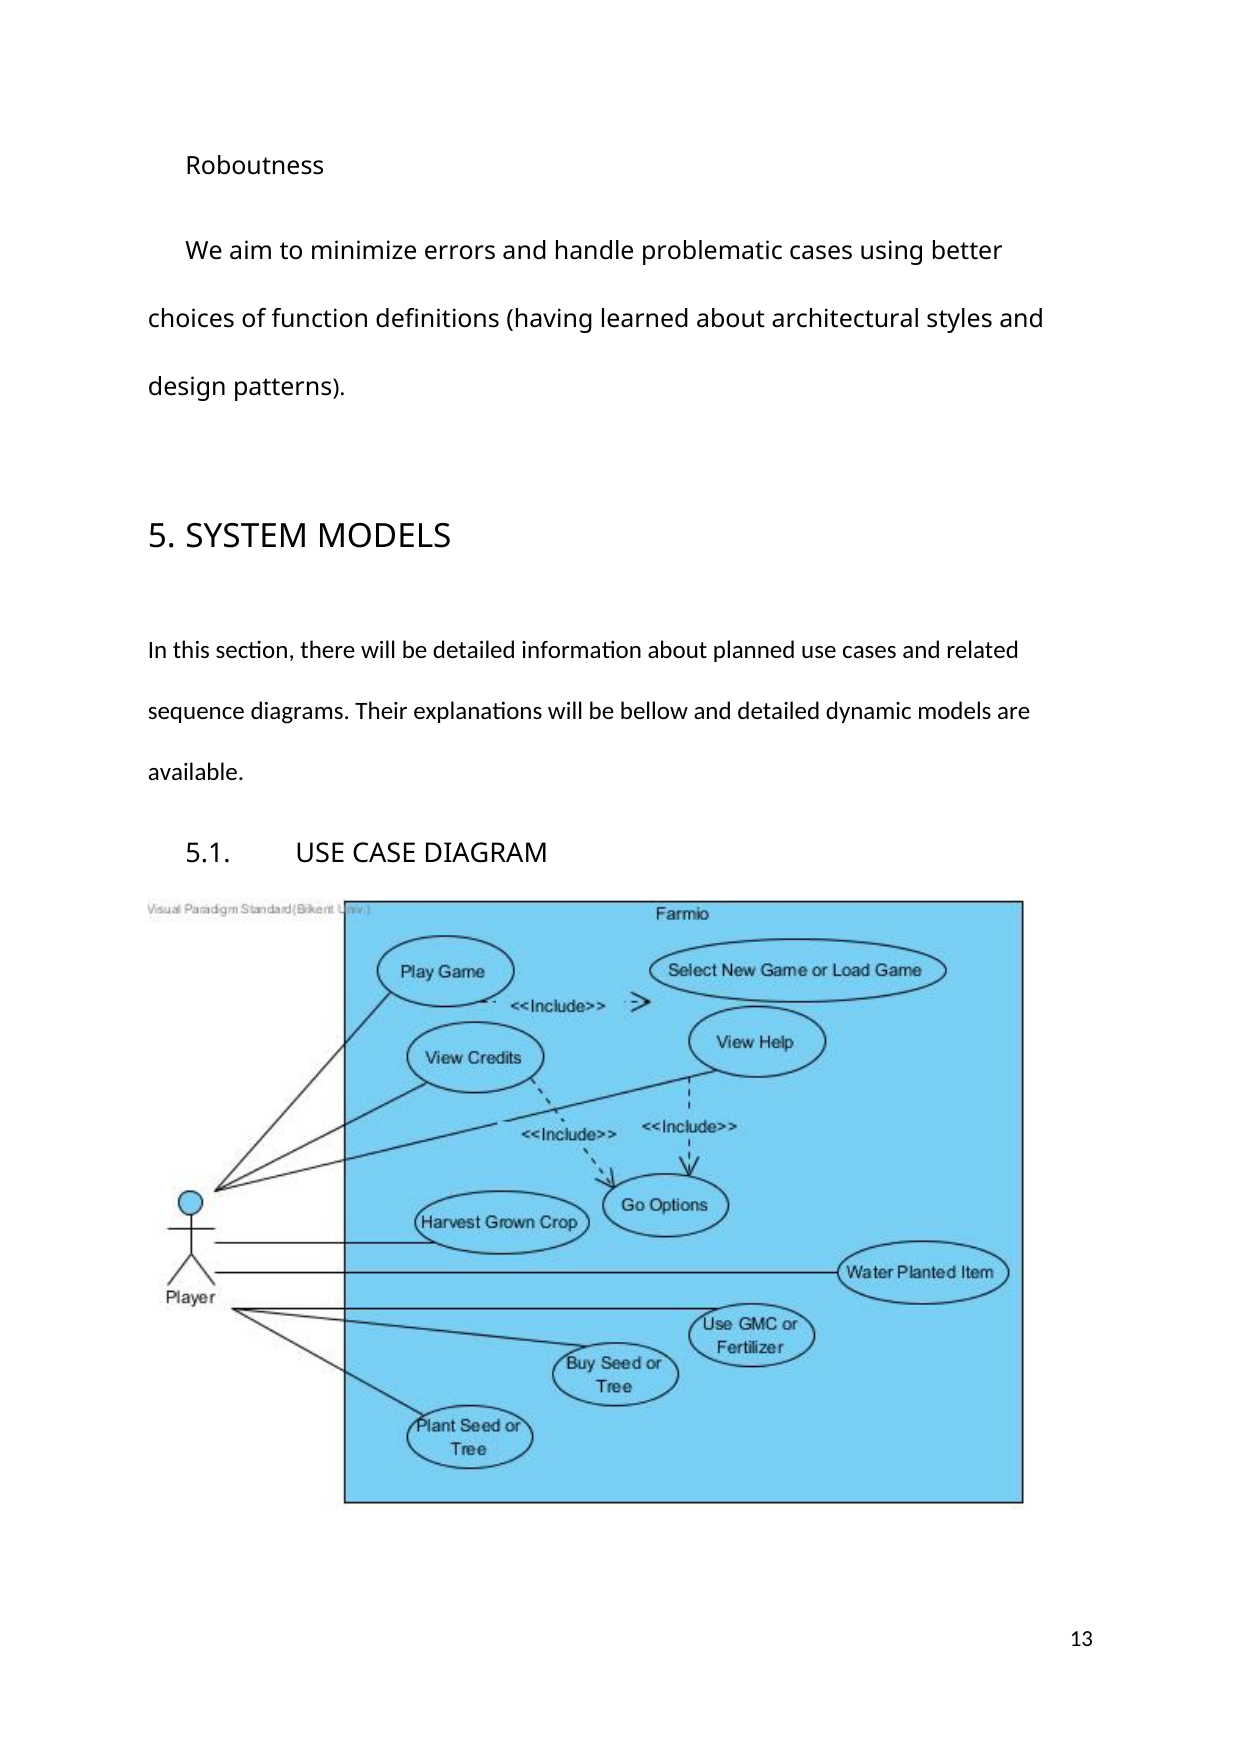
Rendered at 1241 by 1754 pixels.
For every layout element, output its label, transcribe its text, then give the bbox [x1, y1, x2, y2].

picture [147, 898, 1030, 1510]
text Roboutness [185, 148, 1093, 182]
subtitle SYSTEM MODELS [148, 512, 1093, 558]
subtitle USE CASE DIAGRAM [185, 834, 1093, 871]
text In this section, there will be detailed information about planned use cases and related sequence diagrams. Their explanations will be bellow and detailed dynamic models are available. [148, 634, 1093, 786]
text We aim to minimize errors and handle problematic cases using better choices of function definitions (having learned about architectural styles and design patterns). [148, 232, 1093, 403]
